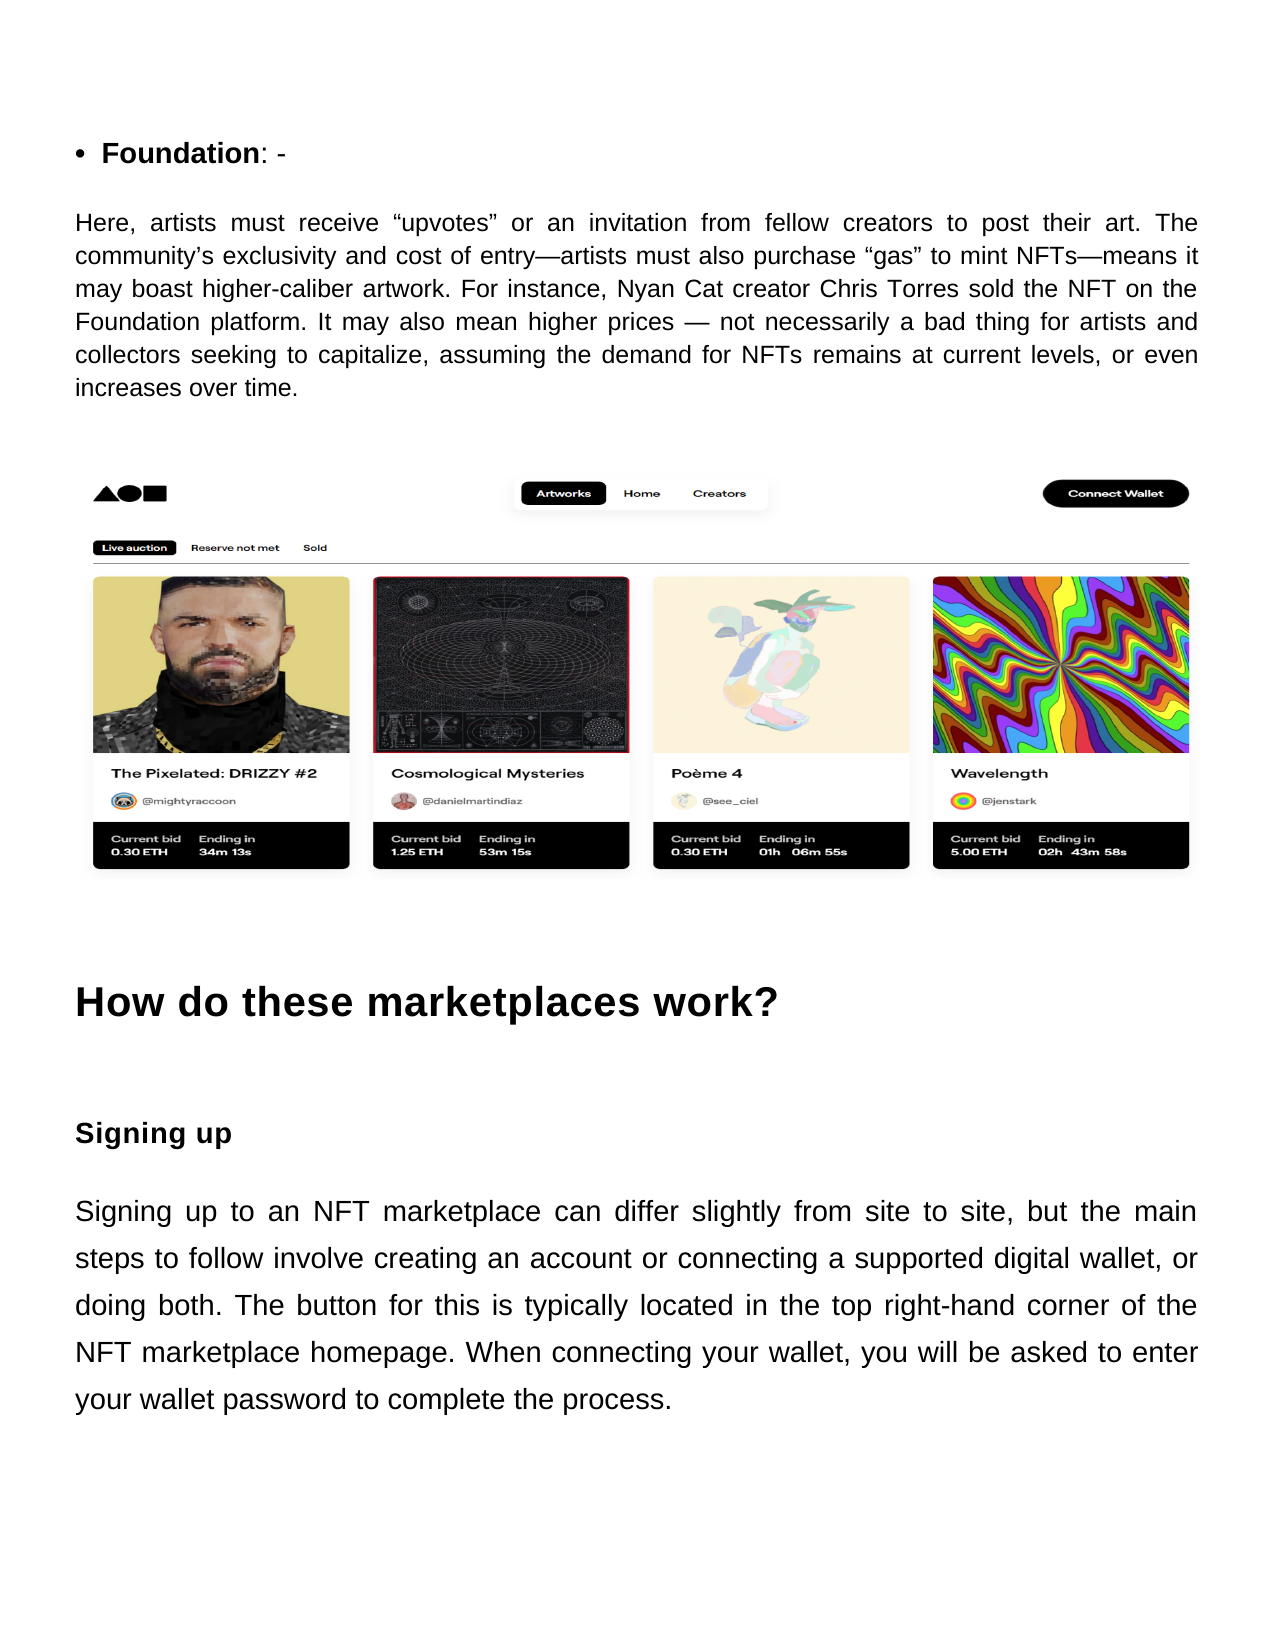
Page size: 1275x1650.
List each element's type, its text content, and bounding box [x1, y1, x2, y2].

subtitle Signing up [75, 1087, 1200, 1150]
text Here, artists must receive “upvotes” or an invitation from fellow creators to post their art. The community’s exclusivity and cost of entry—artists must also purchase “gas” to mint NFTs—means it may boast higher-caliber artwork. For instance, Nyan Cat creator Chris Torres sold the NFT on the Foundation platform. It may also mean higher prices — not necessarily a bad thing for artists and collectors seeking to capitalize, assuming the demand for NFTs remains at current levels, or even increases over time. [75, 208, 1200, 401]
subtitle How do these marketplaces work? [75, 943, 1200, 1025]
text Signing up to an NFT marketplace can differ slightly from site to site, but the main steps to follow involve creating an account or connecting a supported digital wallet, or doing both. The button for this is typically located in the top right-hand corner of the NFT marketplace homepage. When connecting your wallet, you will be asked to enter your wallet password to complete the process. [75, 1181, 1200, 1415]
picture [75, 463, 1200, 879]
text • Foundation: - [75, 136, 1200, 169]
